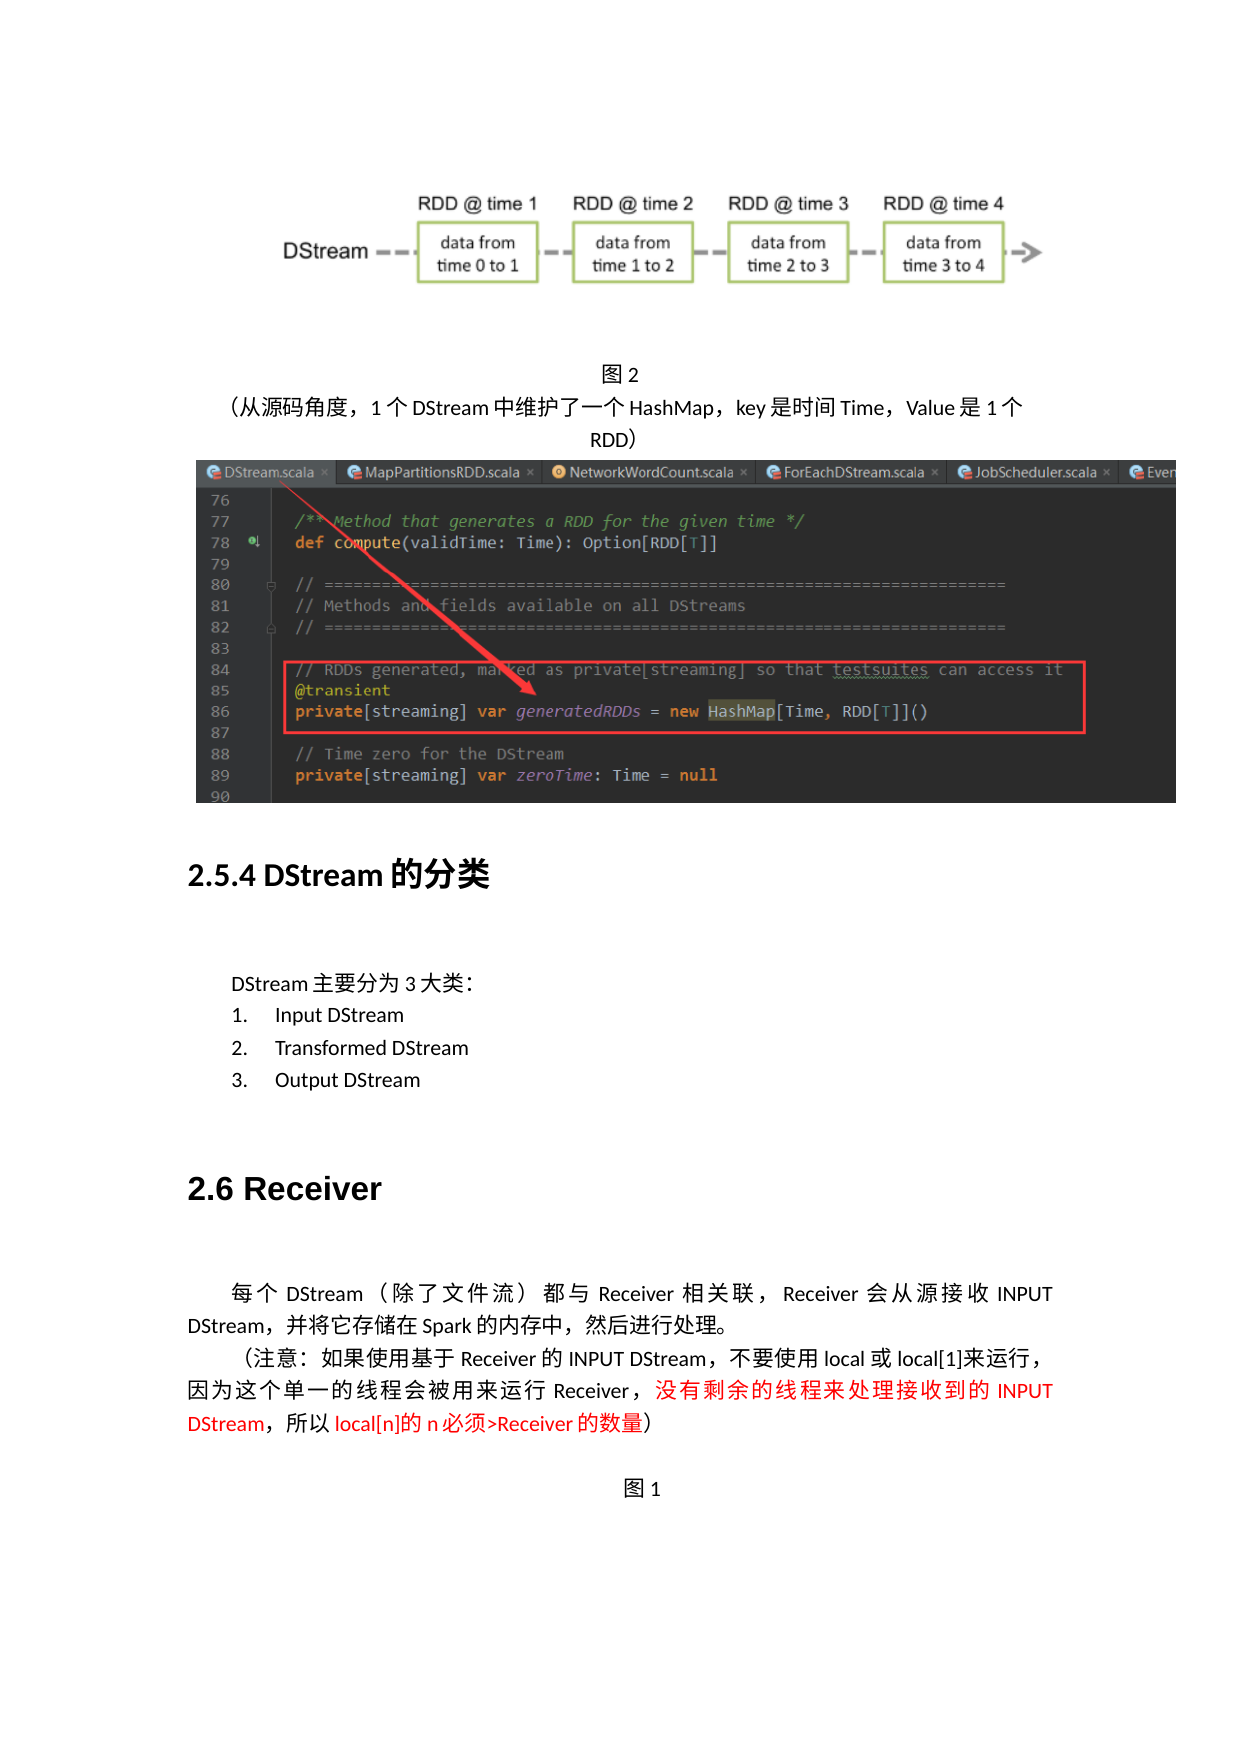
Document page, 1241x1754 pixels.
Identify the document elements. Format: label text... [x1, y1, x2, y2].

text 每个DStream（除了文件流）都与Receiver相关联，Receiver会从源接收INPUT DStream，并将它存储在Spark的内存中，然后进行处理。 [187, 1275, 1053, 1340]
text 图2 [187, 357, 1053, 389]
picture [187, 454, 1187, 811]
list Input DStream [187, 998, 1053, 1031]
picture [231, 162, 1096, 323]
subtitle 2.6 Receiver [187, 1155, 1053, 1220]
text （从源码角度，1个DStream中维护了一个HashMap，key是时间Time，Value是1个RDD） [187, 389, 1053, 454]
text （注意：如果使用基于Receiver的INPUT DStream，不要使用local或local[1]来运行，因为这个单一的线程会被用来运行Receiver，没有剩余的线程来处理接收到的INPUT DStream，所以local[n]的n必须>Receiver的数量） [187, 1340, 1053, 1438]
text 图1 [187, 1470, 1053, 1503]
list Transformed DStream [187, 1031, 1053, 1063]
subtitle 2.5.4 DStream的分类 [187, 839, 1053, 904]
text DStream主要分为3大类： [187, 966, 1053, 998]
list Output DStream [187, 1063, 1053, 1096]
